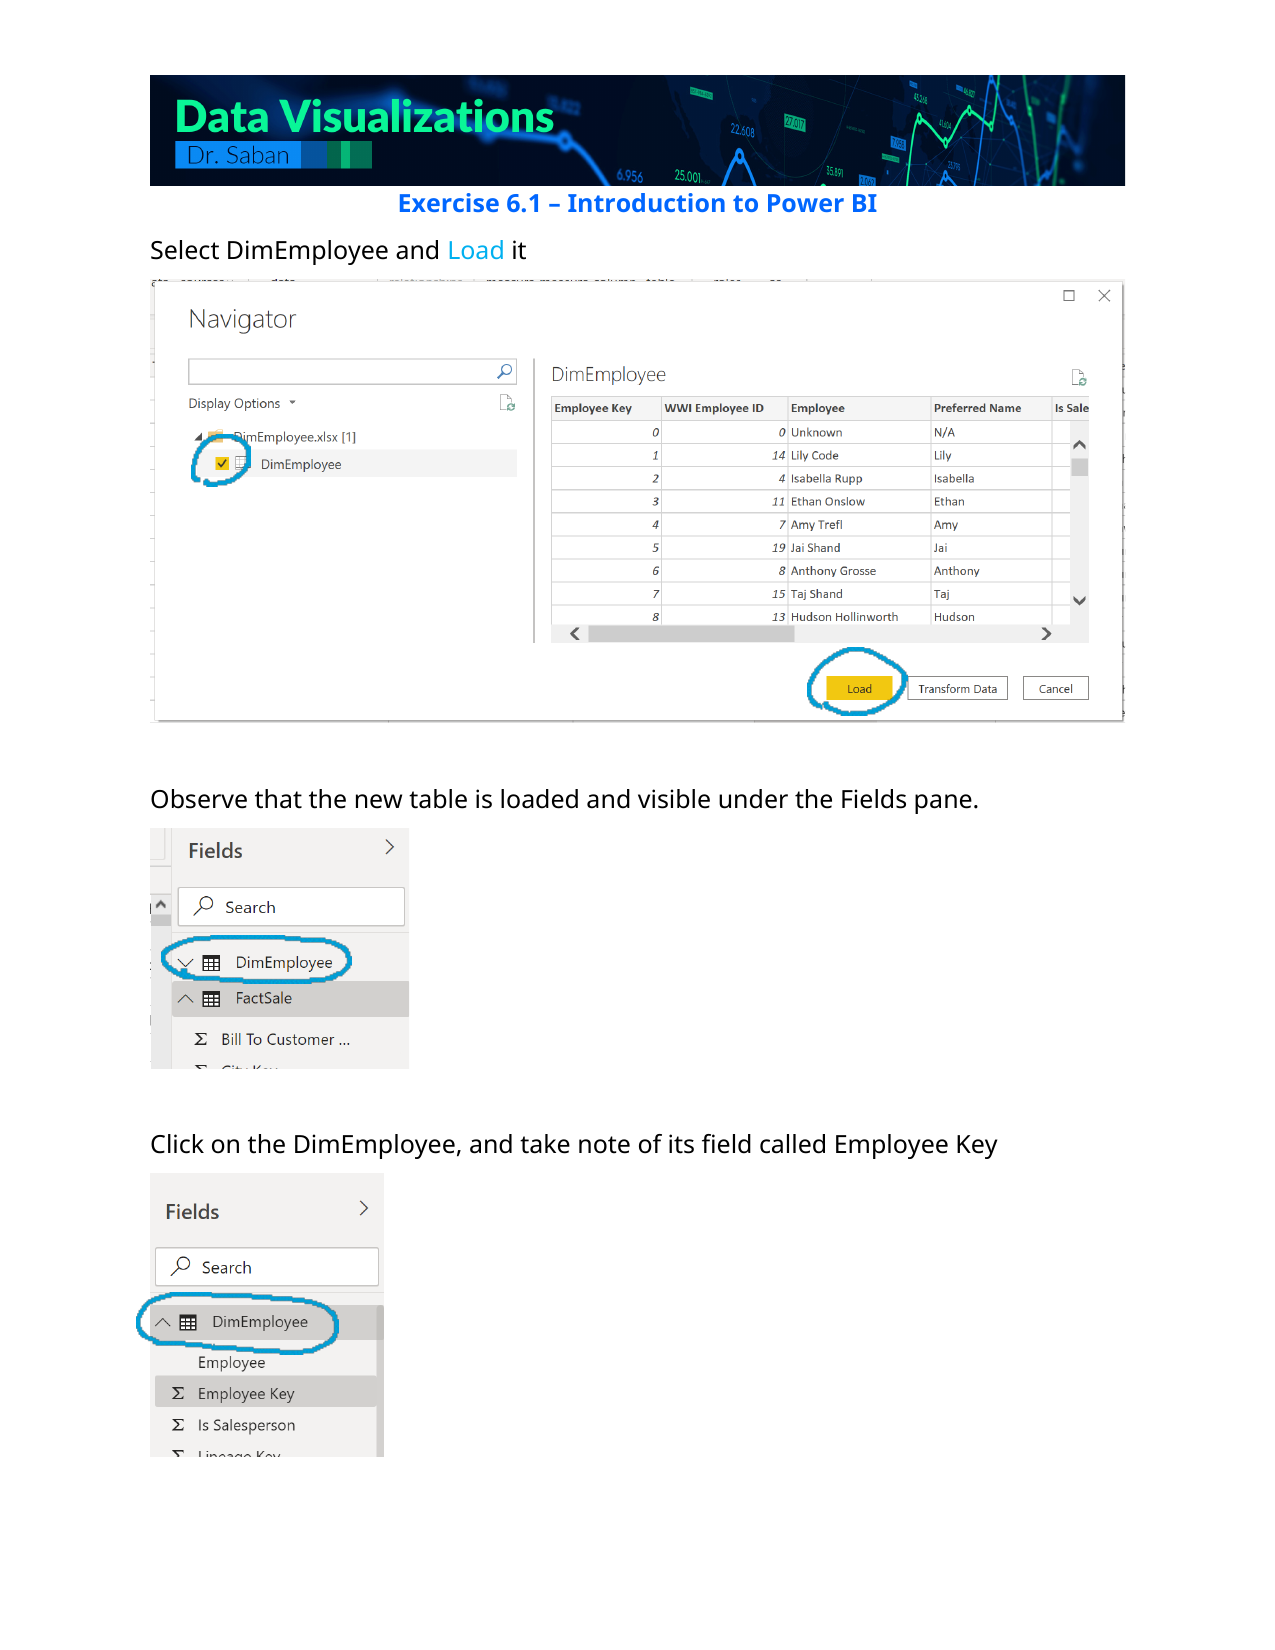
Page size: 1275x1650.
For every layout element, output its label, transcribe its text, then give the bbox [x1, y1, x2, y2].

picture [136, 1173, 384, 1457]
picture [150, 279, 1125, 723]
text Observe that the new table is loaded and visible under the Fields pane. [150, 782, 1125, 816]
picture [141, 1297, 334, 1350]
picture [150, 75, 1125, 186]
picture [150, 828, 410, 1069]
text Select DimEmployee and Load it [150, 233, 1125, 267]
text Click on the DimEmployee, and take note of its field called Employee Key [150, 1127, 1125, 1161]
